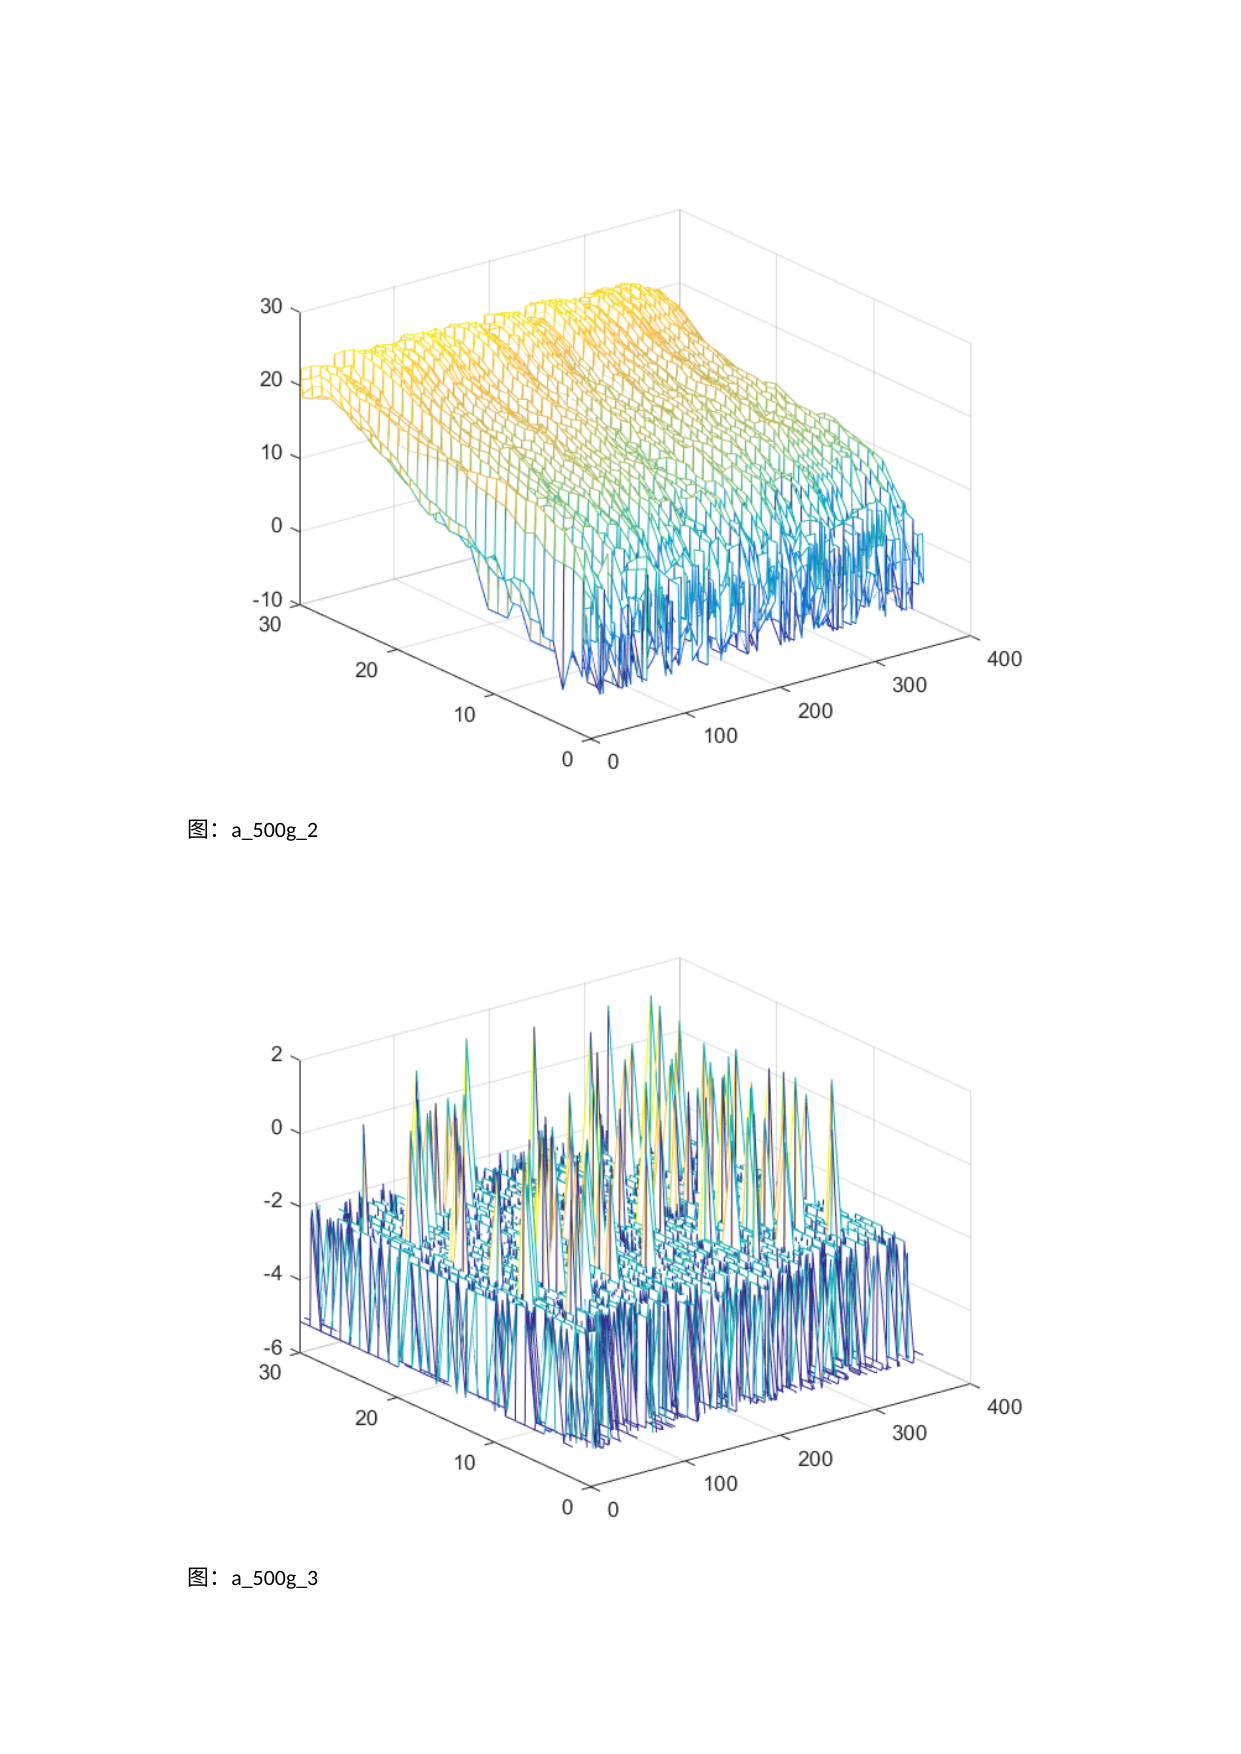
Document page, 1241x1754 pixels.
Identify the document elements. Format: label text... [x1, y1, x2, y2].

picture [187, 162, 1053, 811]
text 图：a_500g_2 [187, 812, 1053, 844]
text 图：a_500g_3 [187, 1559, 1053, 1592]
picture [187, 909, 1053, 1559]
